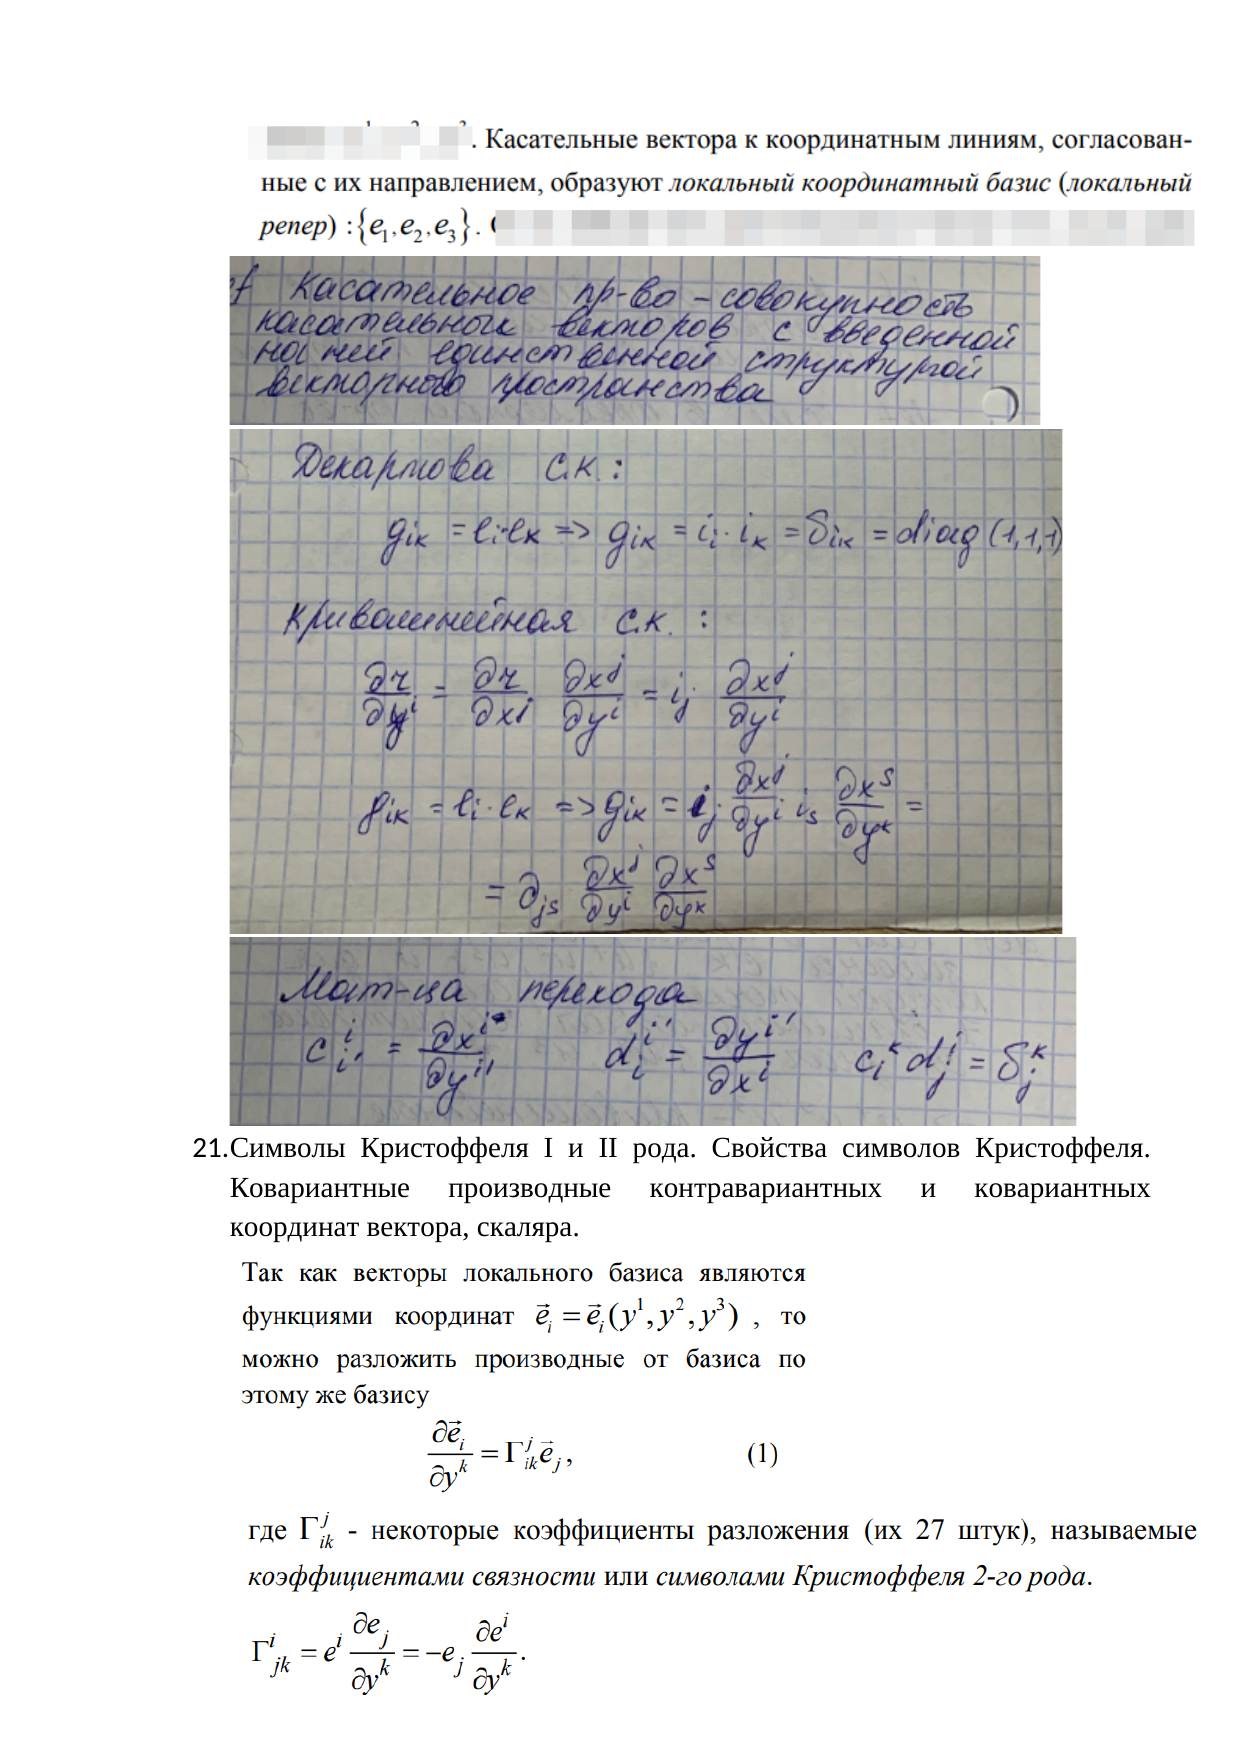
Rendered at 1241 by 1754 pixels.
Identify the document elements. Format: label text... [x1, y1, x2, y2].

picture [229, 1507, 1204, 1599]
list Символы Кристоффеля I и II рода. Свойства символов Кристоффеля. Ковариантные производные контравариантных и ковариантных координат вектора, скаляра. [192, 1129, 1152, 1242]
picture [229, 1247, 824, 1504]
picture [229, 1602, 546, 1701]
picture [229, 429, 1063, 934]
picture [229, 118, 1204, 252]
picture [229, 256, 1041, 425]
picture [229, 937, 1077, 1126]
